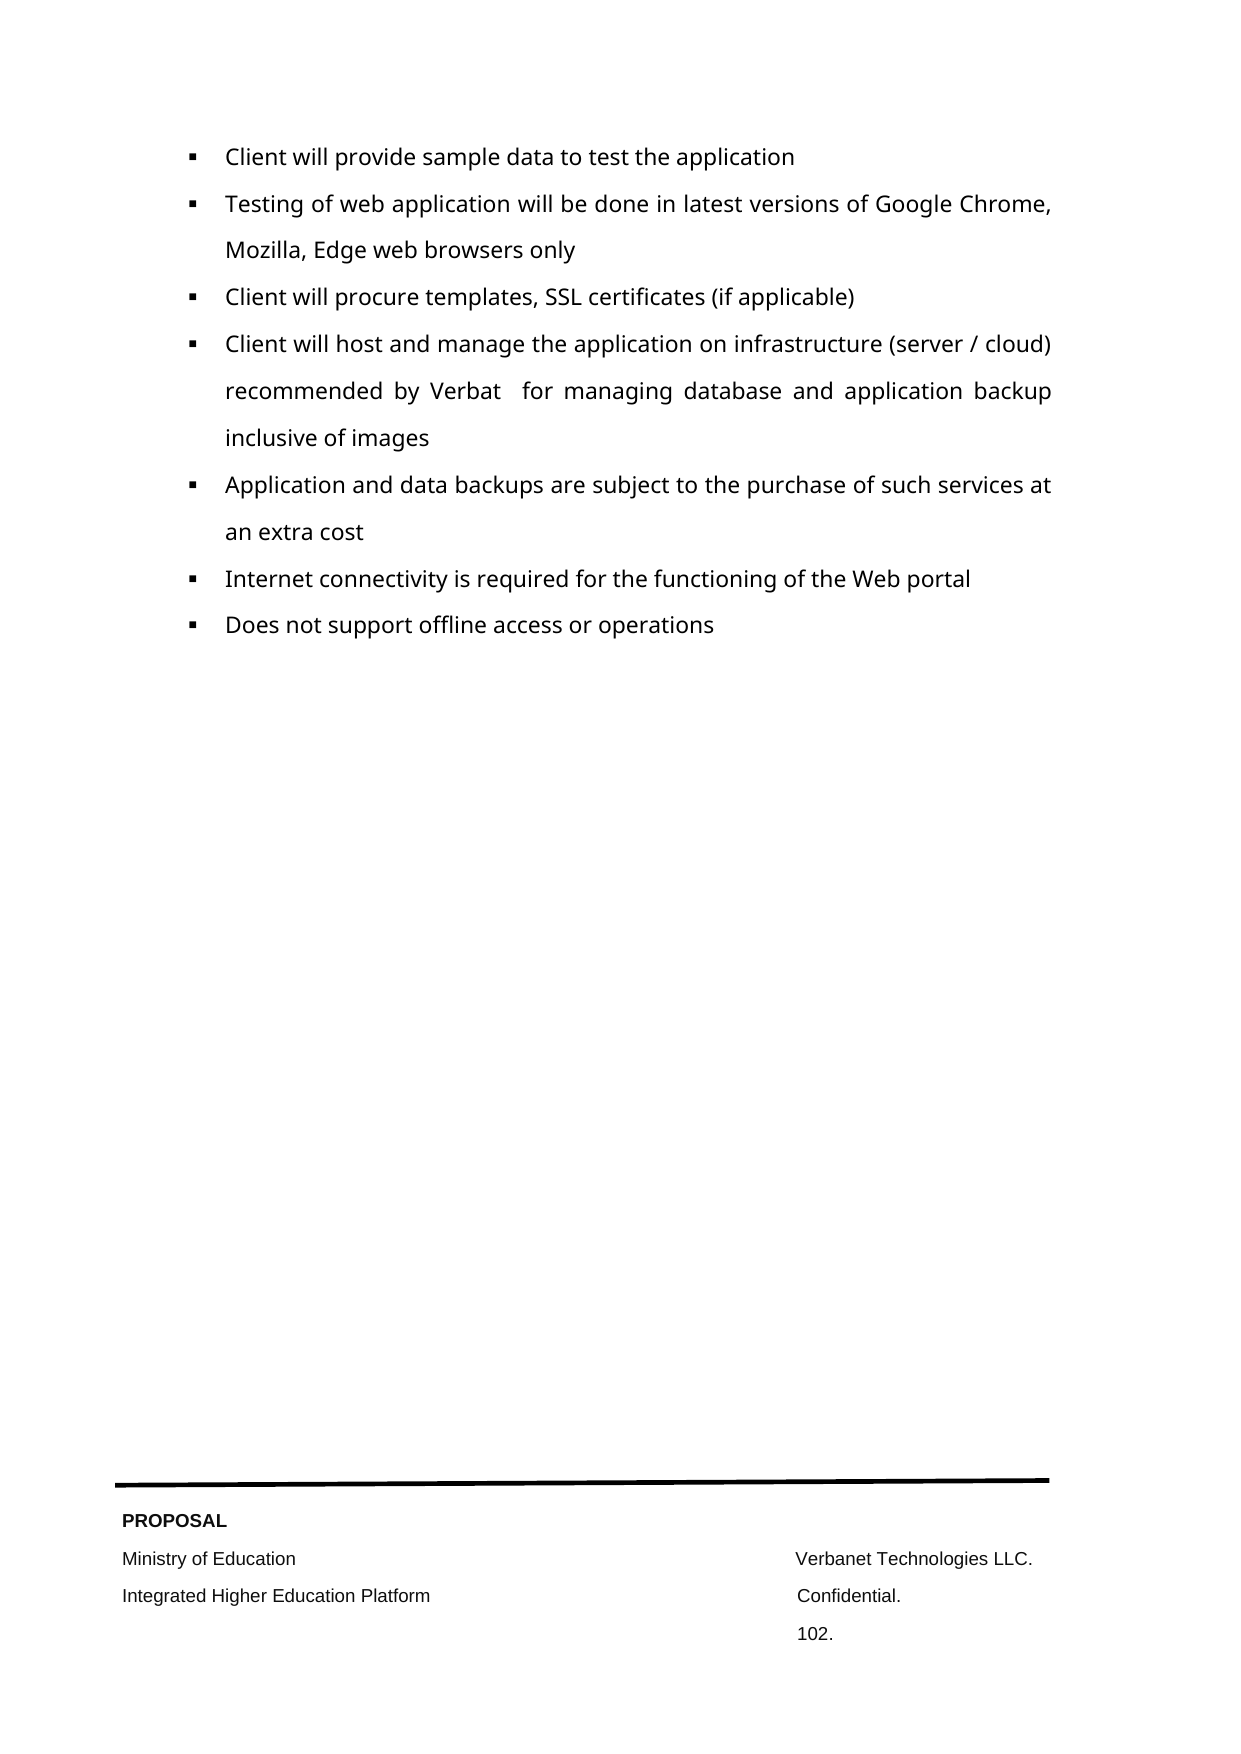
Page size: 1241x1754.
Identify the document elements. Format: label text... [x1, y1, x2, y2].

list Internet connectivity is required for the functioning of the Web portal [187, 562, 1053, 594]
list Testing of web application will be done in latest versions of Google Chrome, Mozilla, Edge web browsers only [187, 187, 1053, 266]
list Application and data backups are subject to the purchase of such services at an extra cost [187, 469, 1053, 547]
list Client will provide sample data to test the application [187, 141, 1053, 172]
list Client will procure templates, SSL certificates (if applicable) [187, 281, 1053, 312]
list Does not support offline access or operations [187, 609, 1053, 641]
list Client will host and manage the application on infrastructure (server / cloud) recommended by Verbat for managing database and application backup inclusive of images [187, 328, 1053, 453]
